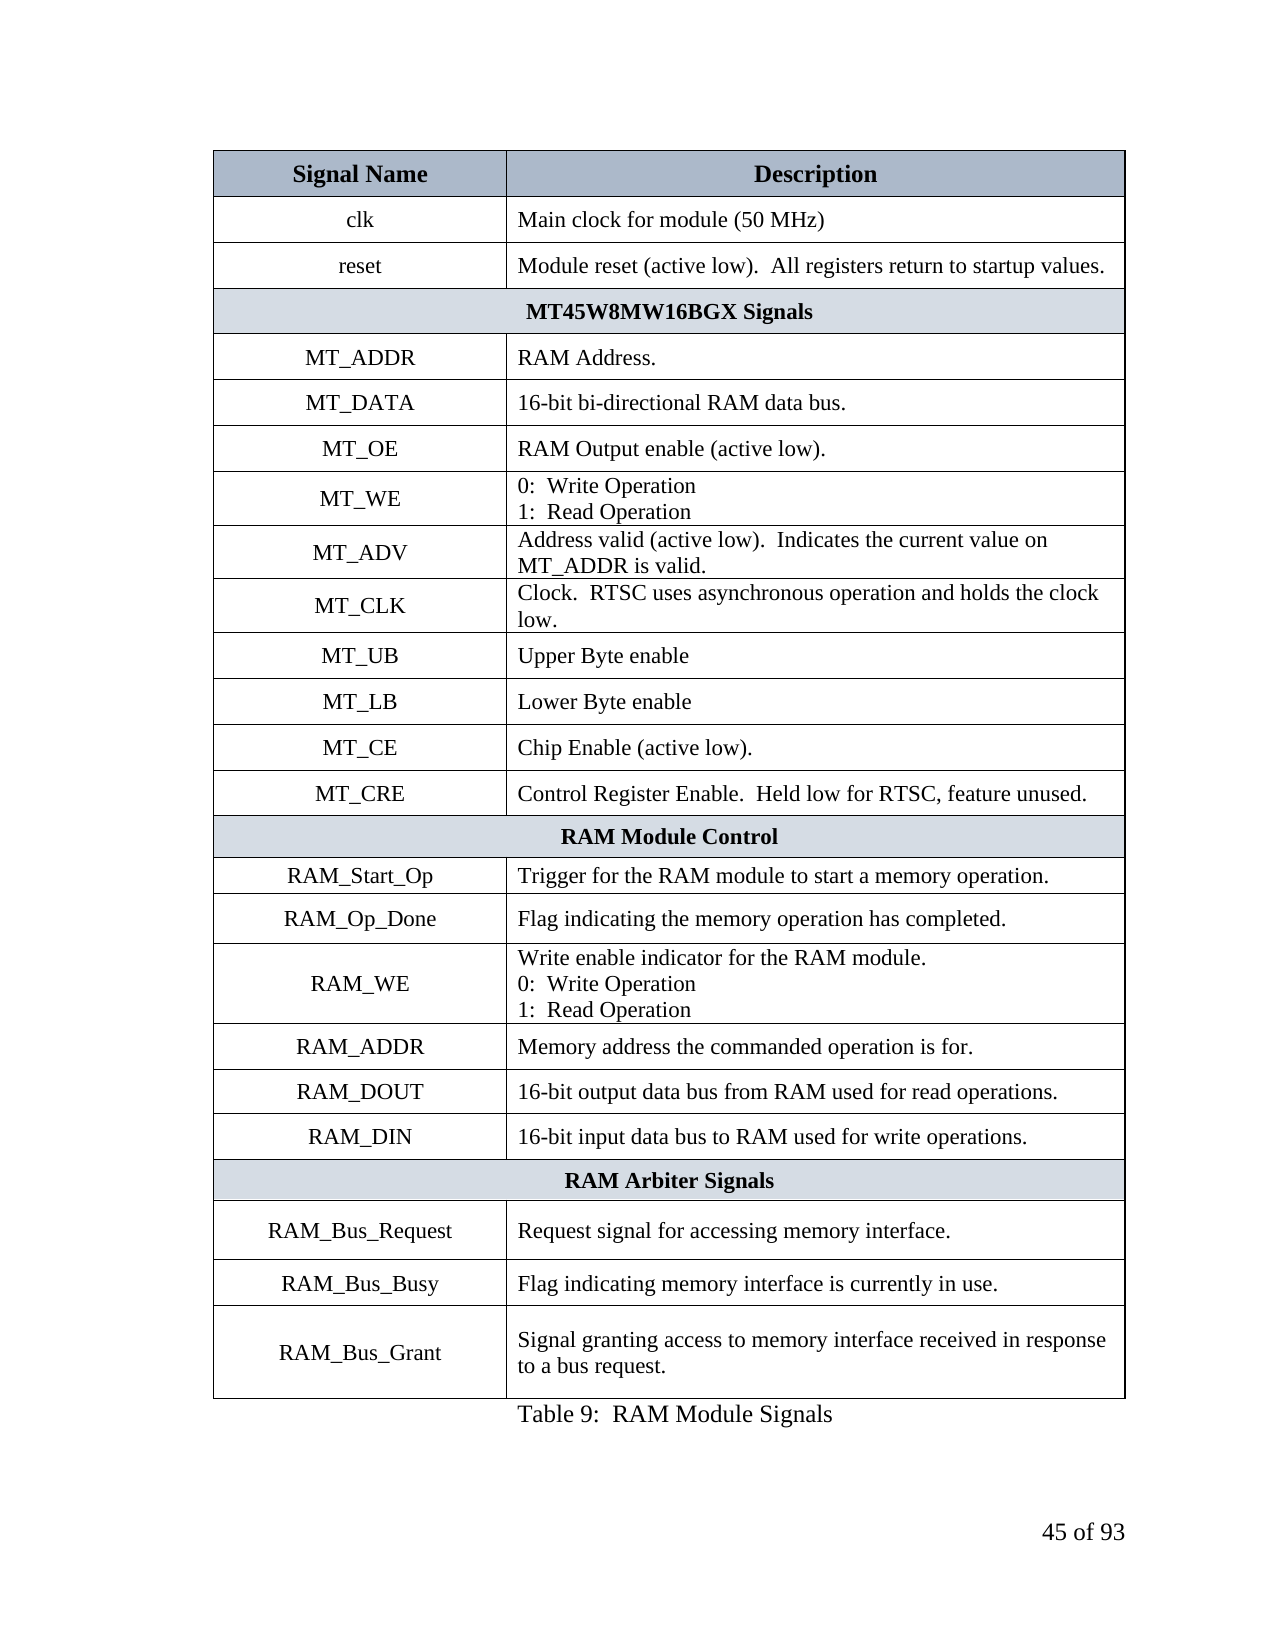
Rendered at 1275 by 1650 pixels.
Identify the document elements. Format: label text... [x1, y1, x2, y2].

table_cell MT45W8MW16BGX Signals [214, 289, 1124, 333]
table_cell MT_ADV [214, 526, 506, 578]
table_cell MT_CLK [214, 579, 506, 632]
table_cell Flag indicating memory interface is currently in use. [507, 1260, 1124, 1305]
table_cell MT_CRE [214, 771, 506, 815]
table_cell RAM_Bus_Busy [214, 1260, 506, 1305]
table_cell MT_ADDR [214, 334, 506, 379]
table_cell RAM_Op_Done [214, 894, 506, 943]
table_cell RAM_DOUT [214, 1070, 506, 1112]
table_header Description [507, 151, 1124, 196]
table_cell 0: Write Operation 1: Read Operation [507, 472, 1124, 524]
table_cell Memory address the commanded operation is for. [507, 1024, 1124, 1068]
table_cell Signal granting access to memory interface received in response to a bus request. [507, 1306, 1124, 1398]
table_cell MT_WE [214, 472, 506, 524]
table_cell 16-bit bi-directional RAM data bus. [507, 380, 1124, 425]
table_cell Chip Enable (active low). [507, 725, 1124, 769]
table_cell Main clock for module (50 MHz) [507, 197, 1124, 242]
table_cell 16-bit input data bus to RAM used for write operations. [507, 1114, 1124, 1159]
table_cell Clock. RTSC uses asynchronous operation and holds the clock low. [507, 579, 1124, 632]
table_cell MT_OE [214, 426, 506, 471]
table_cell RAM Arbiter Signals [214, 1160, 1124, 1199]
table_cell RAM Address. [507, 334, 1124, 379]
table_cell RAM_ADDR [214, 1024, 506, 1068]
table_cell Request signal for accessing memory interface. [507, 1201, 1124, 1259]
text Table 9: RAM Module Signals [225, 1399, 1125, 1428]
table_cell Trigger for the RAM module to start a memory operation. [507, 858, 1124, 893]
table_cell MT_DATA [214, 380, 506, 425]
table_header Signal Name [214, 151, 506, 196]
table_cell reset [214, 243, 506, 287]
table_cell MT_UB [214, 633, 506, 678]
table_cell Write enable indicator for the RAM module. 0: Write Operation 1: Read Operation [507, 944, 1124, 1023]
table_cell RAM Module Control [214, 816, 1124, 857]
table_cell RAM Output enable (active low). [507, 426, 1124, 471]
table_cell Upper Byte enable [507, 633, 1124, 678]
table_cell 16-bit output data bus from RAM used for read operations. [507, 1070, 1124, 1112]
table_cell RAM_WE [214, 944, 506, 1023]
table_cell Lower Byte enable [507, 679, 1124, 724]
table_cell clk [214, 197, 506, 242]
table_cell RAM_Start_Op [214, 858, 506, 893]
table_cell Address valid (active low). Indicates the current value on MT_ADDR is valid. [507, 526, 1124, 578]
table_cell MT_CE [214, 725, 506, 769]
table_cell RAM_Bus_Grant [214, 1306, 506, 1398]
table_cell Module reset (active low). All registers return to startup values. [507, 243, 1124, 287]
table_cell RAM_Bus_Request [214, 1201, 506, 1259]
table_cell Control Register Enable. Held low for RTSC, feature unused. [507, 771, 1124, 815]
table_cell MT_LB [214, 679, 506, 724]
table_cell Flag indicating the memory operation has completed. [507, 894, 1124, 943]
table_cell RAM_DIN [214, 1114, 506, 1159]
